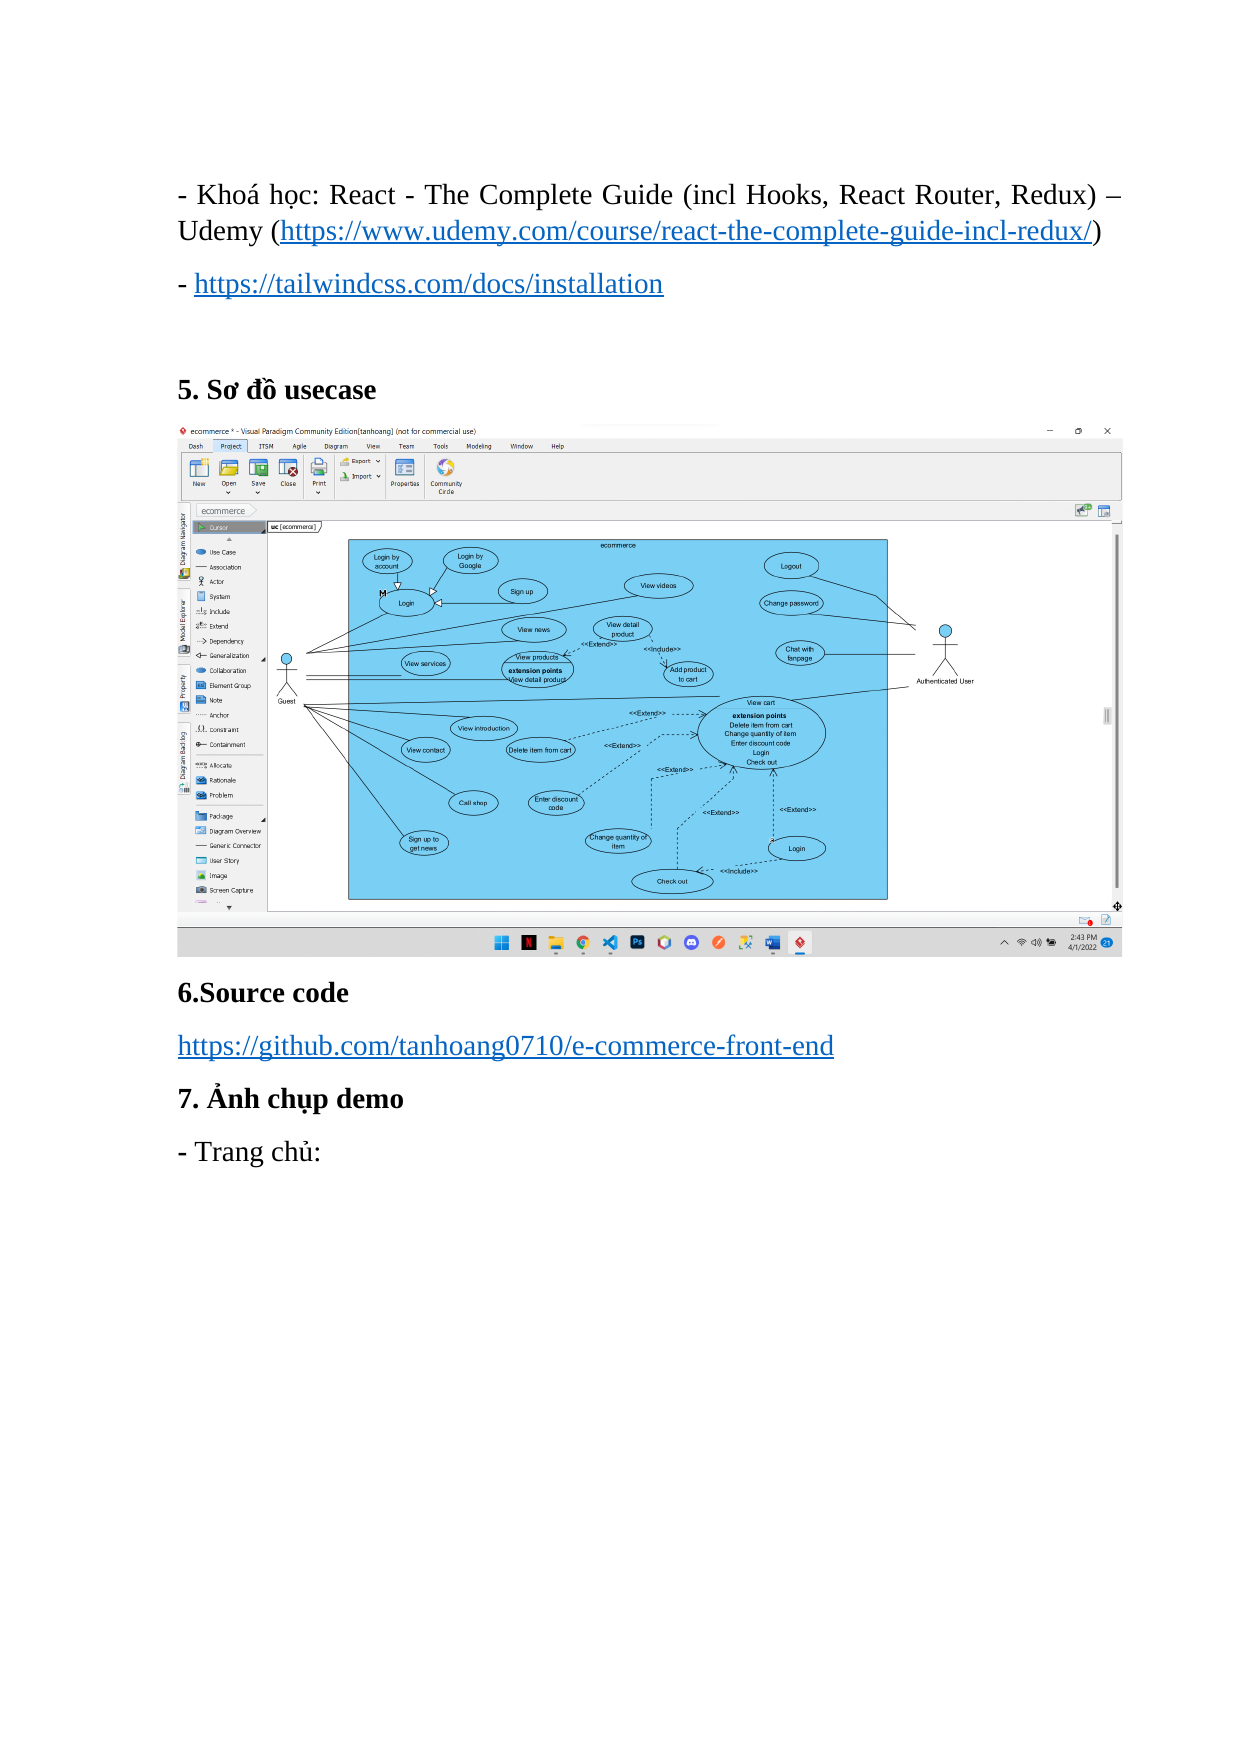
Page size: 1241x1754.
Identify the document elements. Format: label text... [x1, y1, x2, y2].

text 6.Source code [177, 975, 1122, 1009]
picture [177, 424, 1123, 957]
text 7. Ảnh chụp demo [177, 1081, 1122, 1114]
text - https://tailwindcss.com/docs/installation [177, 266, 1122, 300]
text - Khoá học: React - The Complete Guide (incl Hooks, React Router, Redux) – Udemy (https://www.udemy.com/course/react-the-complete-guide-incl-redux/) [177, 177, 1122, 247]
text - Trang chủ: [177, 1134, 1122, 1167]
text https://github.com/tanhoang0710/e-commerce-front-end [177, 1028, 1122, 1062]
text 5. Sơ đồ usecase [177, 372, 1122, 405]
